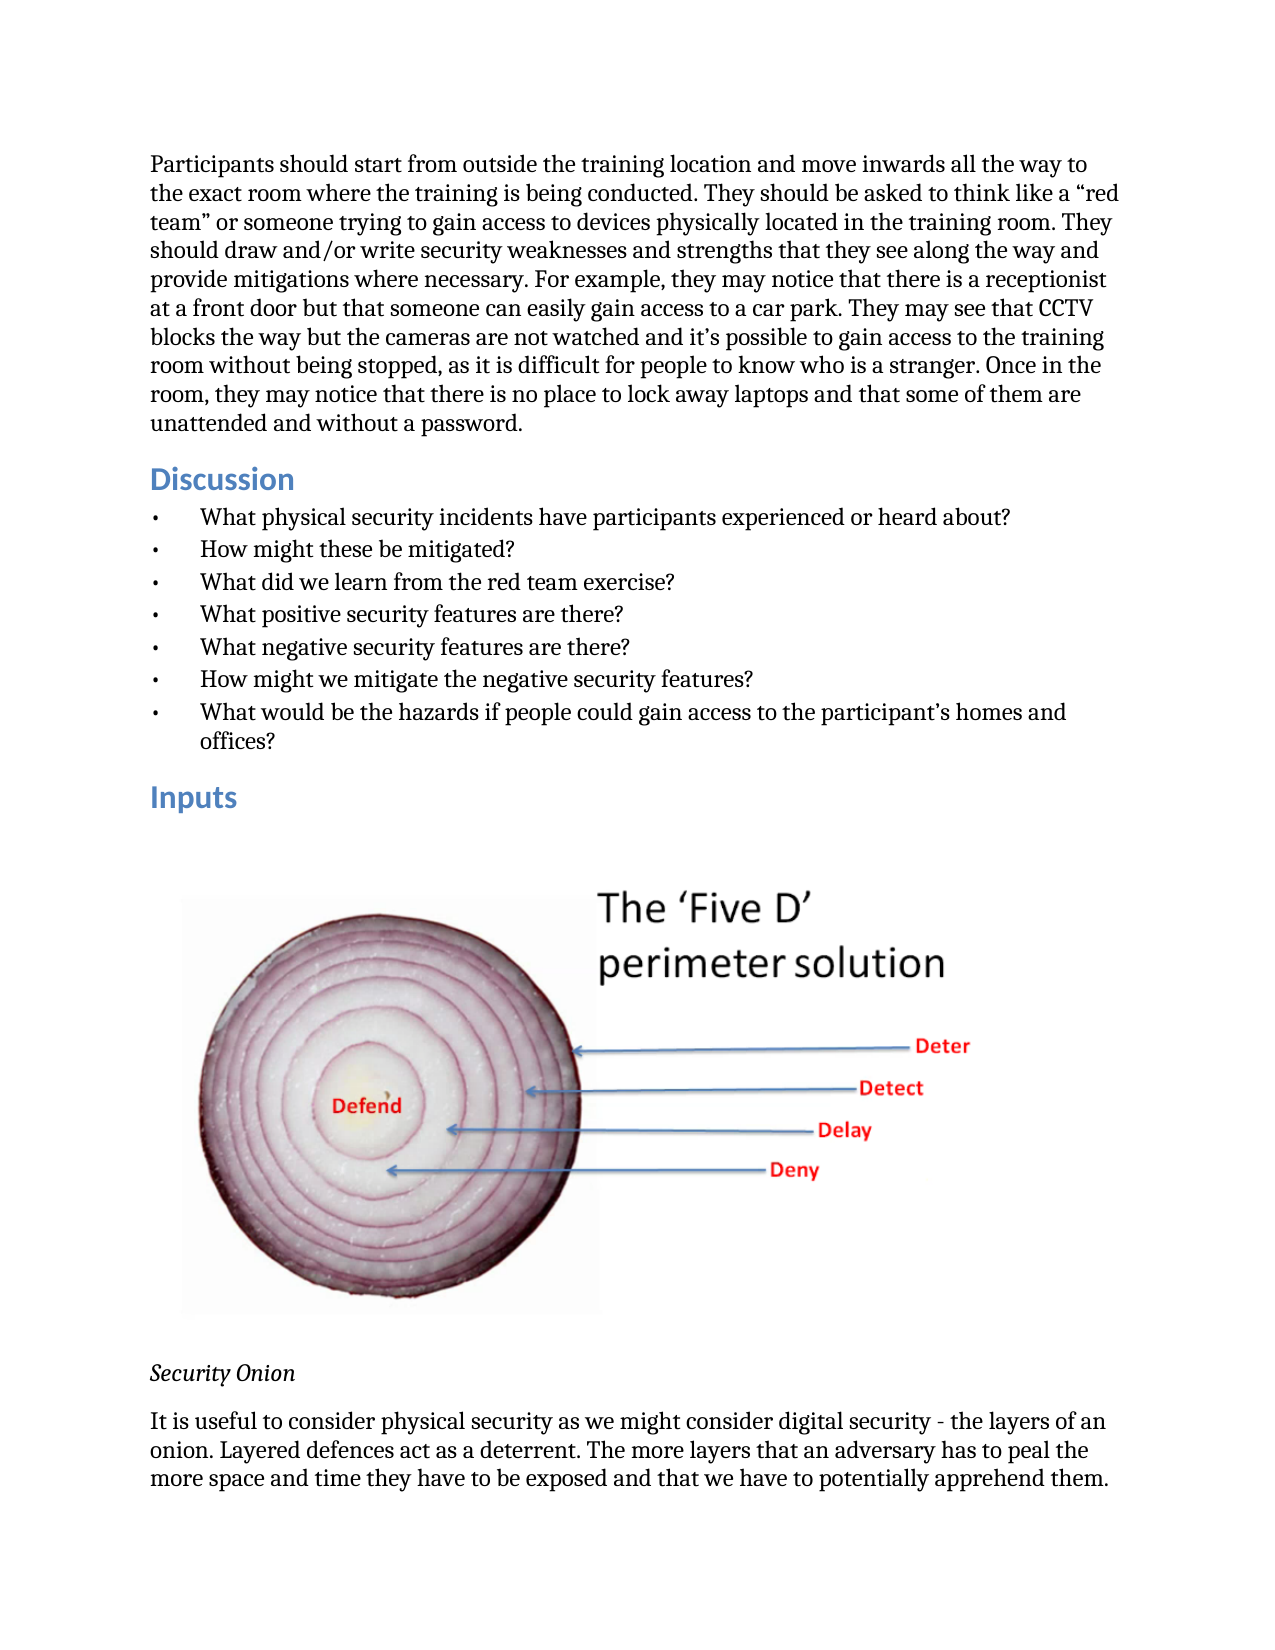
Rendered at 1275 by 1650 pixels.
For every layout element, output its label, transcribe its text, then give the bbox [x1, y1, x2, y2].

list What would be the hazards if people could gain access to the participant’s homes and offices? [150, 698, 1125, 755]
list How might we mitigate the negative security features? [150, 665, 1125, 694]
subtitle Inputs [150, 776, 1125, 817]
list How might these be mitigated? [150, 535, 1125, 564]
text It is useful to consider physical security as we might consider digital security - the layers of an onion. Layered defences act as a deterrent. The more layers that an adversary has to peal the more space and time they have to be exposed and that we have to potentially apprehend them. [150, 1407, 1125, 1493]
list What physical security incidents have participants experienced or heard about? [150, 503, 1125, 532]
text Participants should start from outside the training location and move inwards all the way to the exact room where the training is being conducted. They should be asked to think like a “red team” or someone trying to gain access to devices physically located in the training room. They should draw and/or write security weaknesses and strengths that they see along the way and provide mitigations where necessary. For example, they may notice that there is a receptionist at a front door but that someone can easily gain access to a car park. They may see that CCTV blocks the way but the cameras are not watched and it’s possible to gain access to the training room without being stopped, as it is difficult for people to know who is a stranger. Once in the room, they may notice that there is no place to lock away laptops and that some of them are unattended and without a password. [150, 150, 1125, 437]
text Security Onion [150, 1359, 1125, 1388]
picture [168, 816, 1044, 1339]
list What negative security features are there? [150, 633, 1125, 662]
list What did we learn from the red team exercise? [150, 568, 1125, 597]
subtitle Discussion [150, 458, 1125, 499]
list What positive security features are there? [150, 600, 1125, 629]
